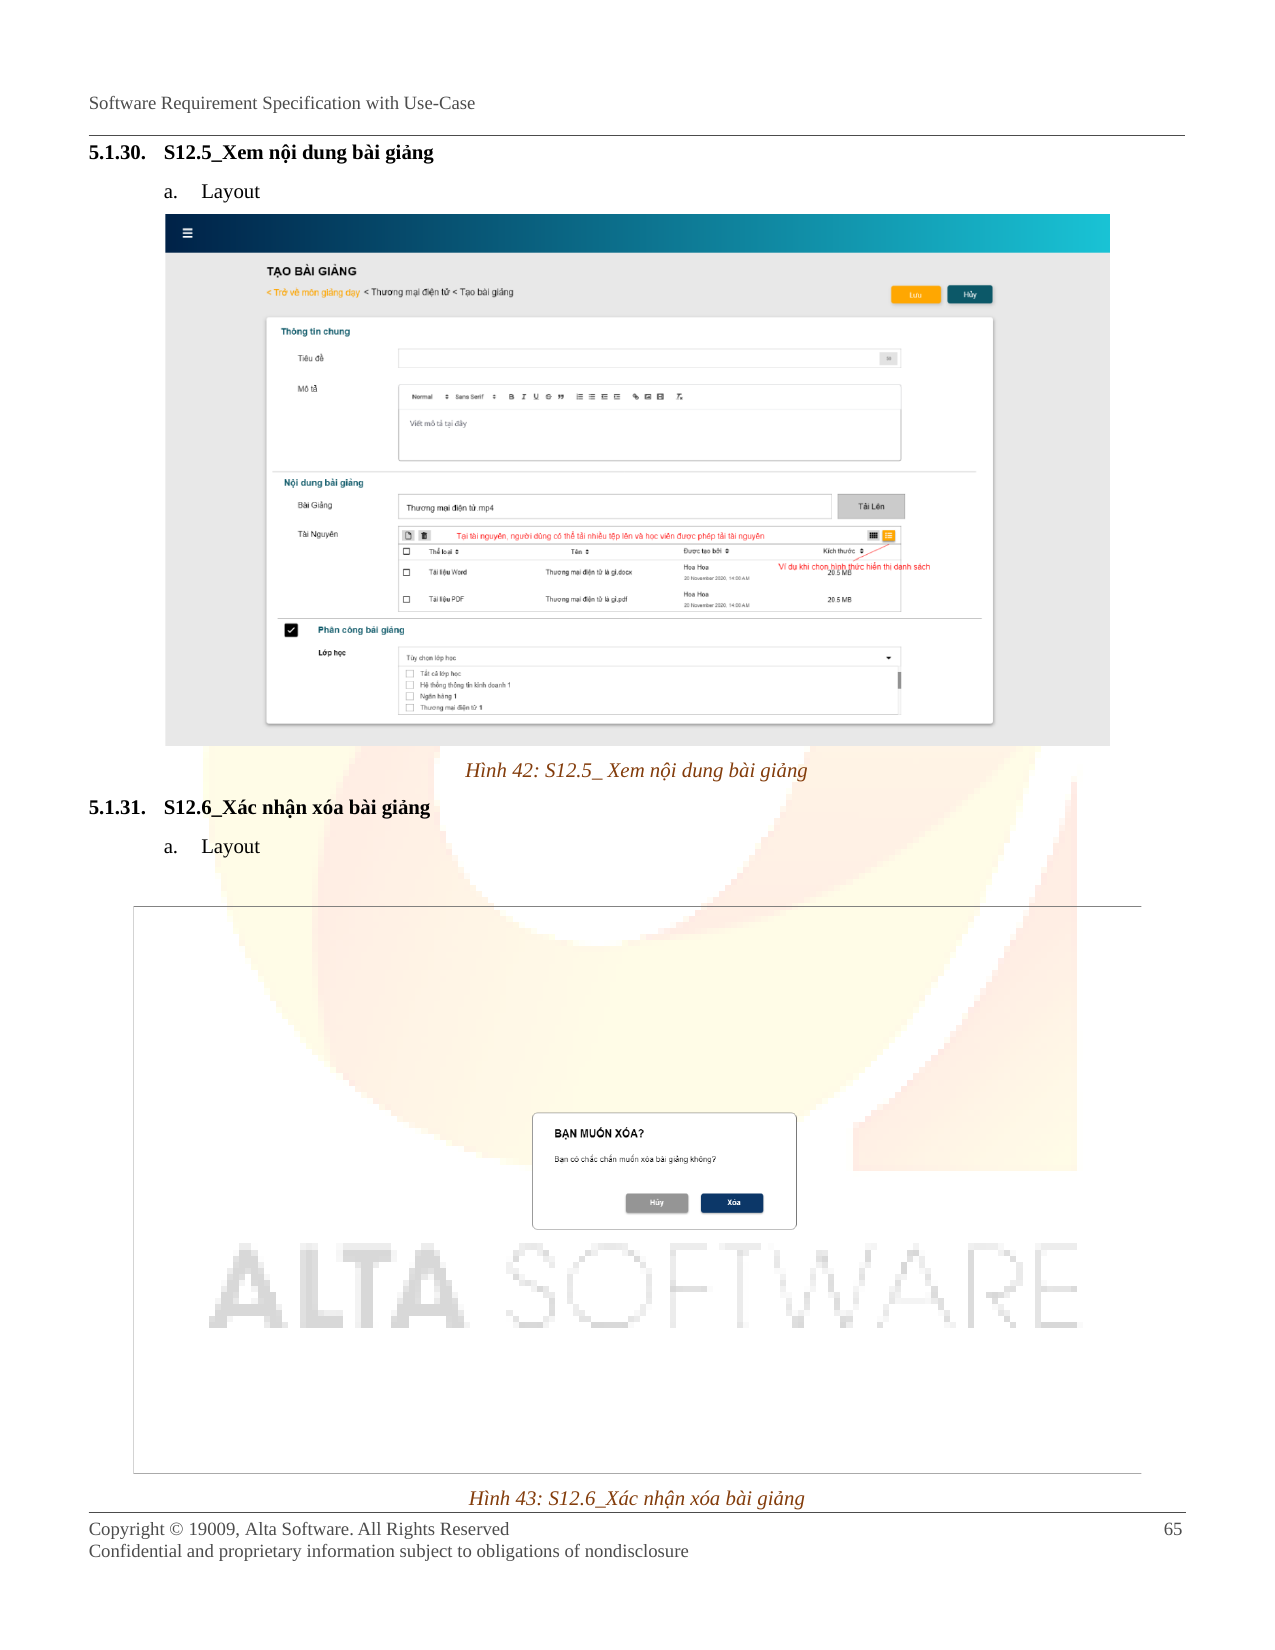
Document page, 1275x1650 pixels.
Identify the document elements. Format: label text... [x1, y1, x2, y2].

list Layout [163, 179, 1186, 203]
text Hình 43: S12.6_Xác nhận xóa bài giảng [88, 1486, 1186, 1510]
text Hình 42: S12.5_ Xem nội dung bài giảng [88, 758, 1186, 782]
subtitle S12.6_Xác nhận xóa bài giảng [88, 795, 1186, 819]
list Layout [163, 834, 1186, 858]
picture [165, 214, 1110, 746]
subtitle S12.5_Xem nội dung bài giảng [88, 139, 1186, 164]
picture [133, 906, 1142, 1474]
